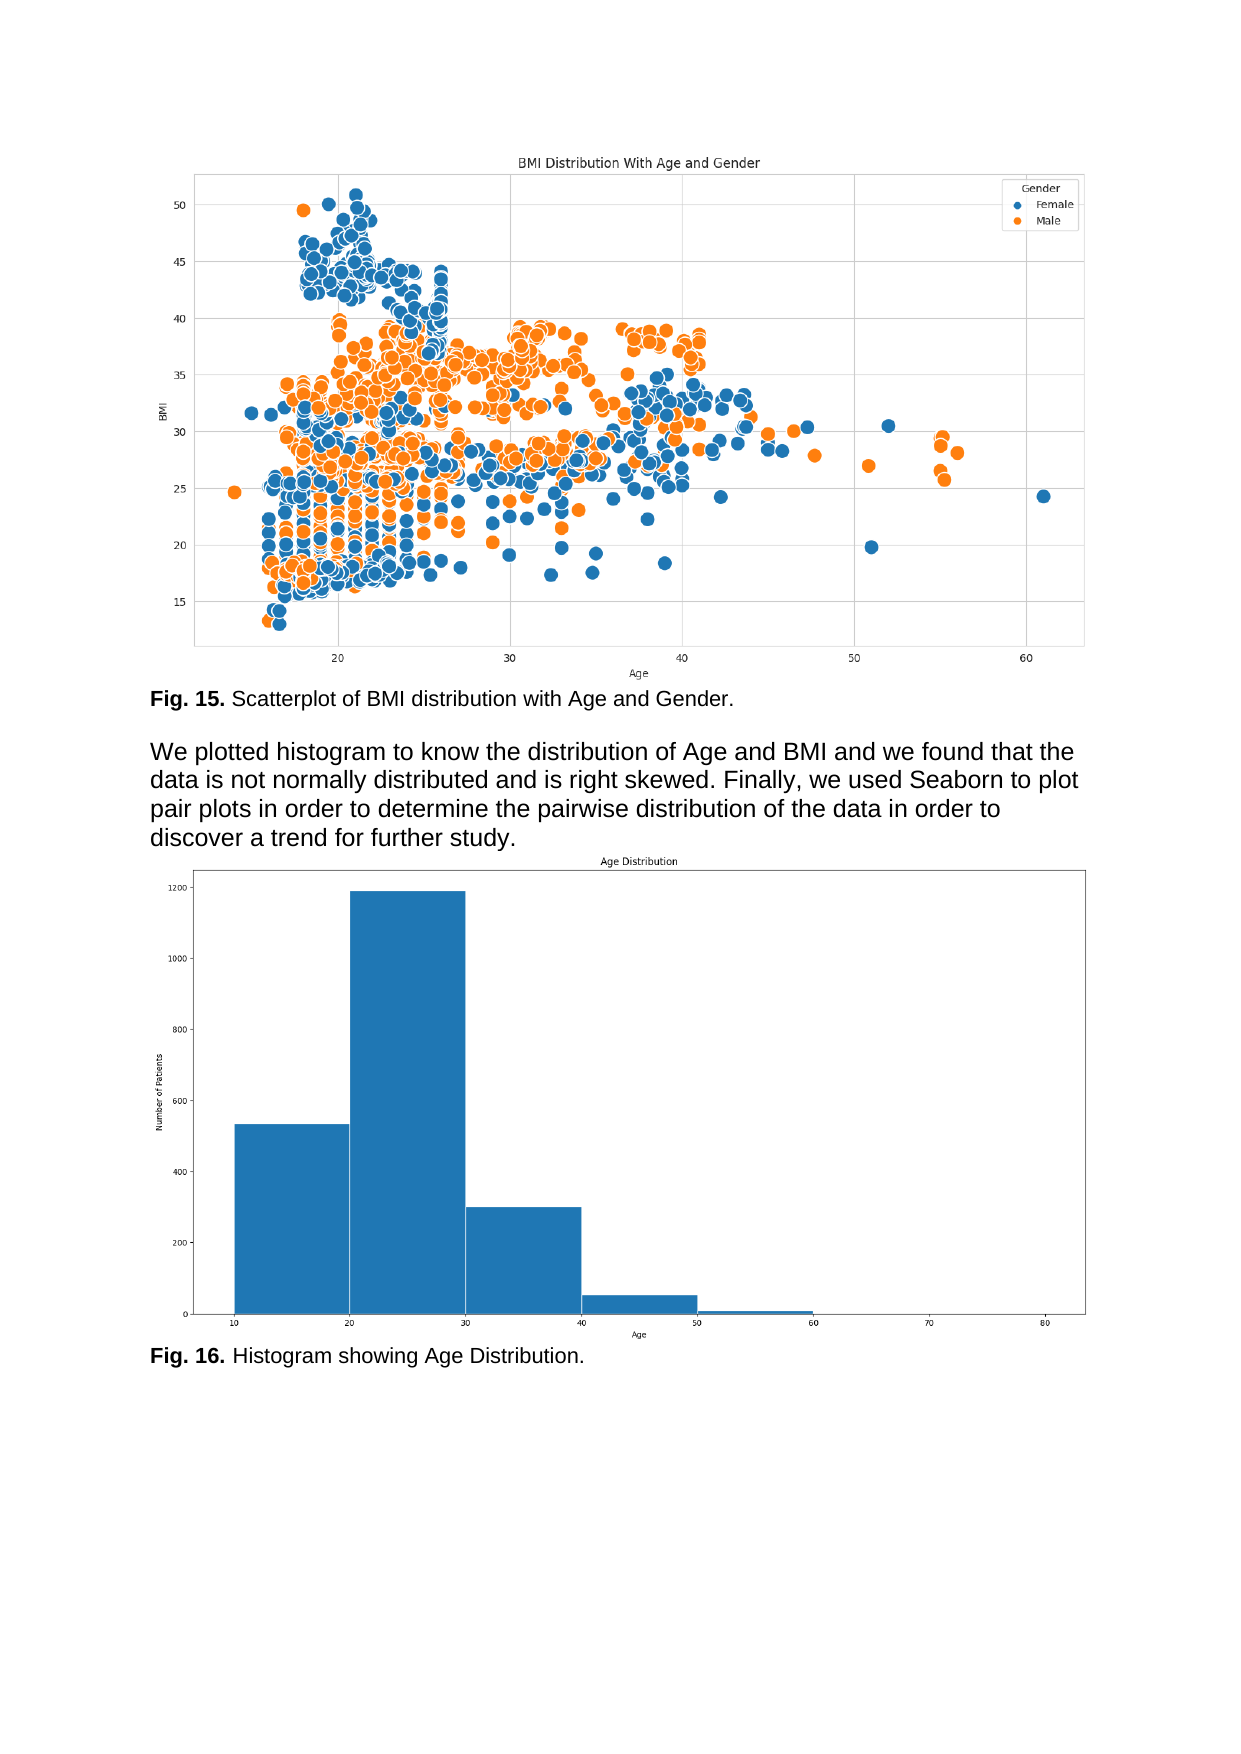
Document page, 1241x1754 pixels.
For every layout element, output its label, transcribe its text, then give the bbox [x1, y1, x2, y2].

picture [150, 150, 1091, 686]
text We plotted histogram to know the distribution of Age and BMI and we found that the data is not normally distributed and is right skewed. Finally, we used Seaborn to plot pair plots in order to determine the pairwise distribution of the data in order to discover a trend for further study. [150, 736, 1090, 851]
text Fig. 16. Histogram showing Age Distribution. [150, 1344, 1090, 1368]
picture [150, 851, 1091, 1344]
text Fig. 15. Scatterplot of BMI distribution with Age and Gender. [150, 686, 1090, 711]
